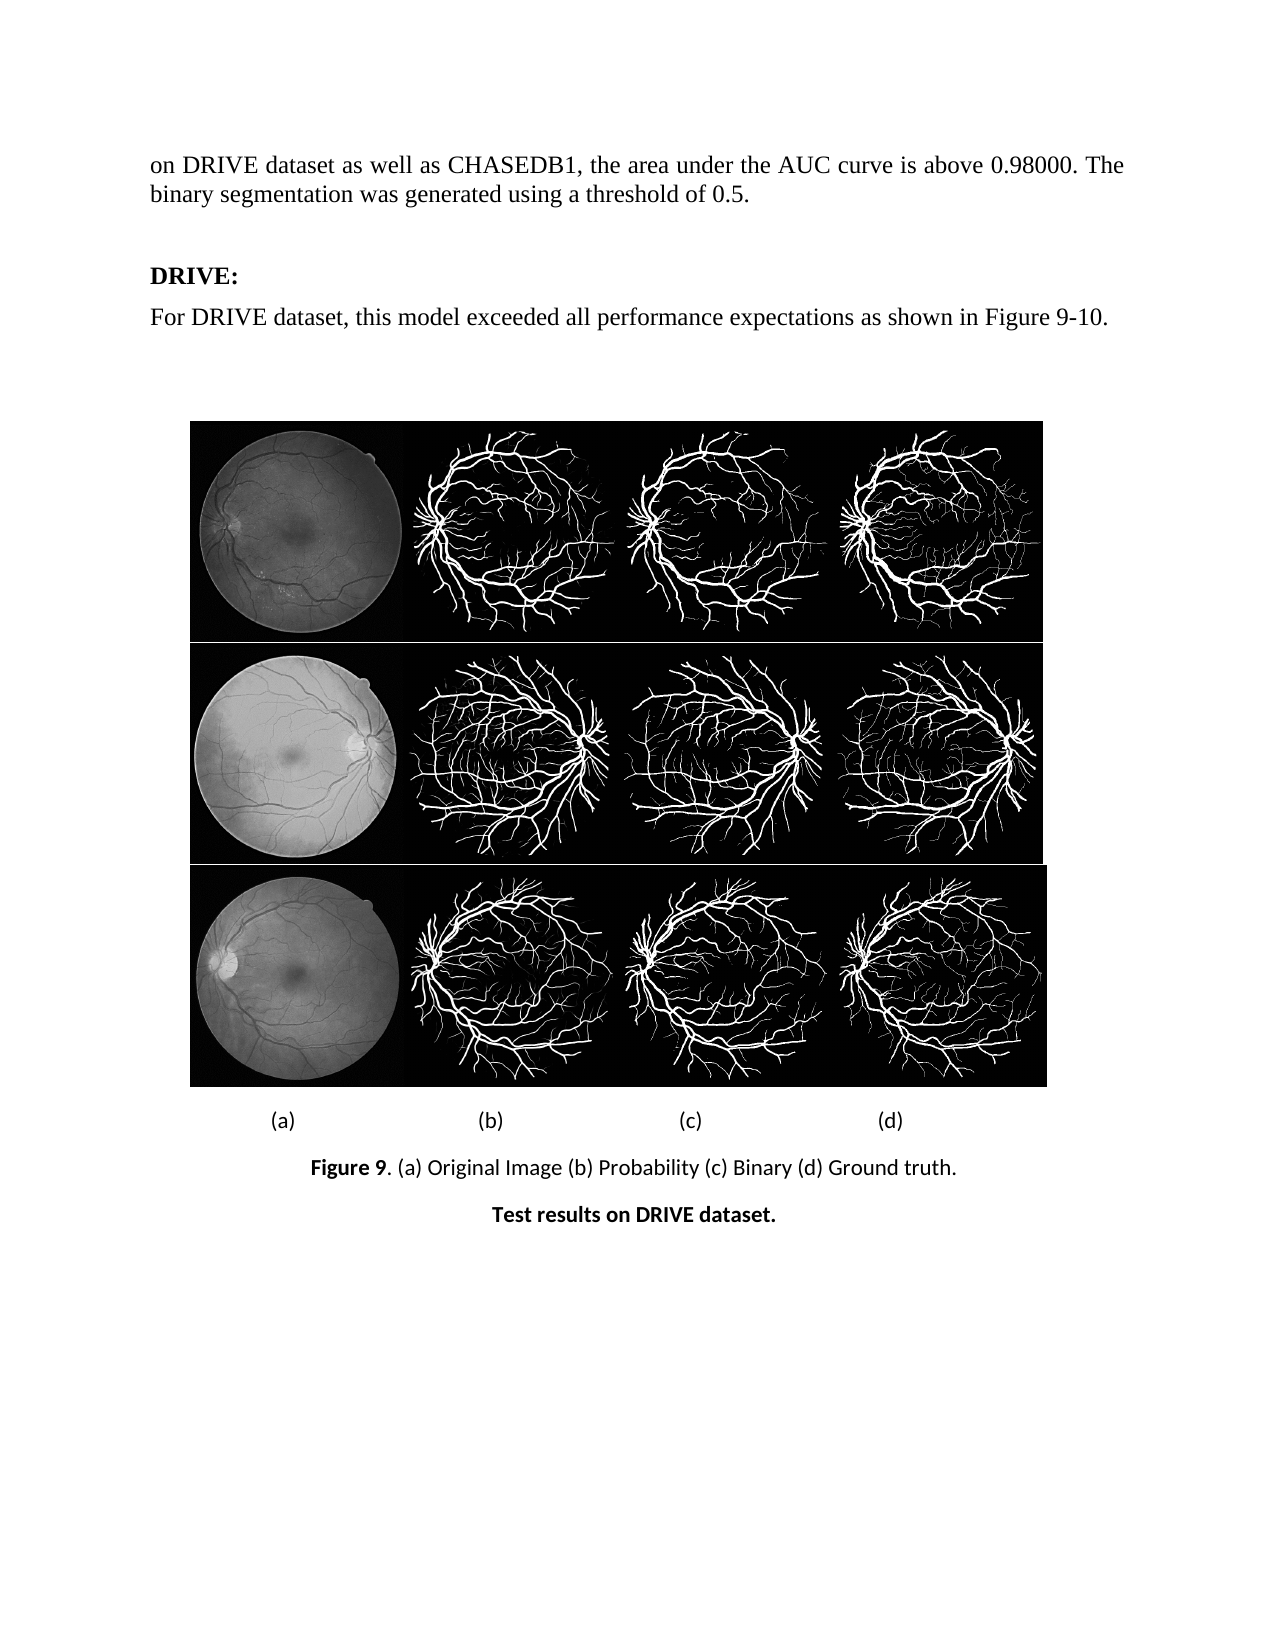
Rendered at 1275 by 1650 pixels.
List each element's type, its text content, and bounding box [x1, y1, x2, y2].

list For DRIVE dataset, this model exceeded all performance expectations as shown in Figure 9-10. [150, 302, 1125, 331]
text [150, 150, 1125, 207]
picture [190, 865, 1047, 1087]
picture [190, 643, 1043, 864]
text DRIVE: [150, 261, 1125, 290]
picture [190, 421, 1043, 642]
